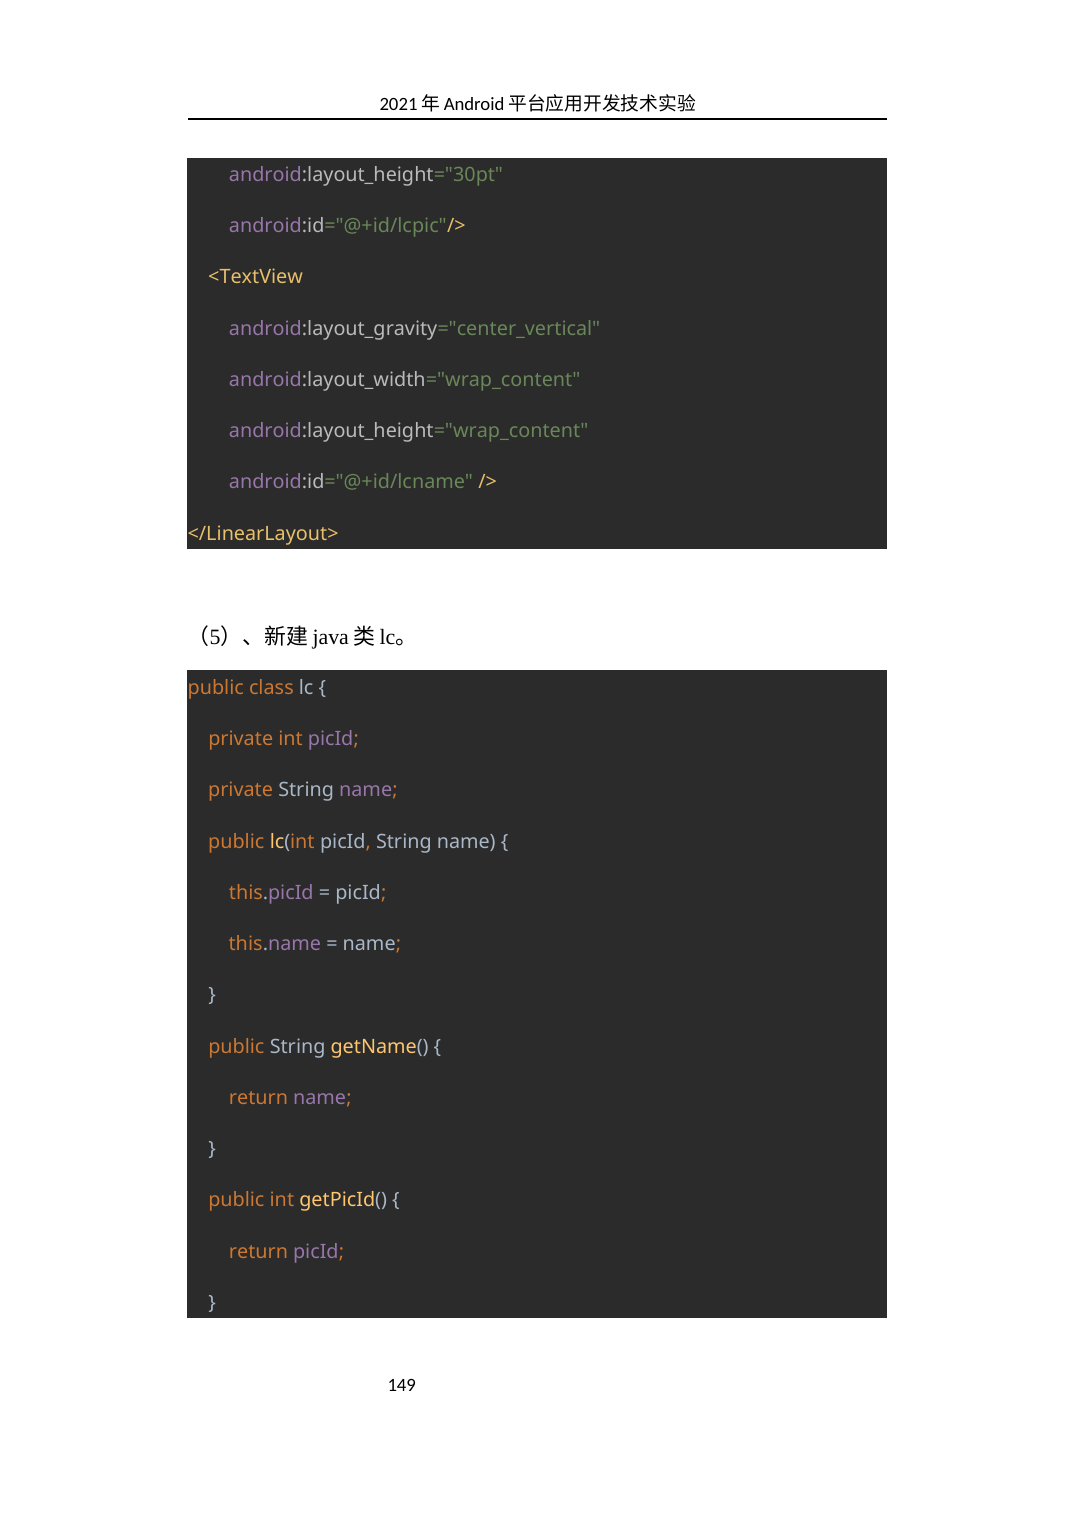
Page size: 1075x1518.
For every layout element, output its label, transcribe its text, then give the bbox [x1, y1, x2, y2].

text public int getPicId() { [187, 1183, 887, 1215]
text } [187, 1132, 887, 1164]
text } [187, 1285, 887, 1318]
text android:layout_height="30pt" [187, 158, 887, 190]
text android:layout_gravity="center_vertical" [187, 311, 887, 344]
text </LinearLayout> [187, 516, 887, 549]
text <TextView [187, 260, 887, 293]
text public String getName() { [187, 1029, 887, 1062]
text return name; [187, 1080, 887, 1113]
text } [187, 978, 887, 1010]
text private int picId; [187, 722, 887, 754]
list （5）、新建java类lc。 [187, 619, 887, 651]
text this.name = name; [187, 927, 887, 959]
text private String name; [187, 773, 887, 805]
text return picId; [187, 1234, 887, 1267]
text public lc(int picId, String name) { [187, 824, 887, 857]
text android:layout_height="wrap_content" [187, 414, 887, 446]
text this.picId = picId; [187, 875, 887, 908]
text public class lc { [187, 670, 887, 703]
text android:id="@+id/lcpic"/> [187, 209, 887, 241]
text android:id="@+id/lcname" /> [187, 465, 887, 498]
text android:layout_width="wrap_content" [187, 363, 887, 395]
